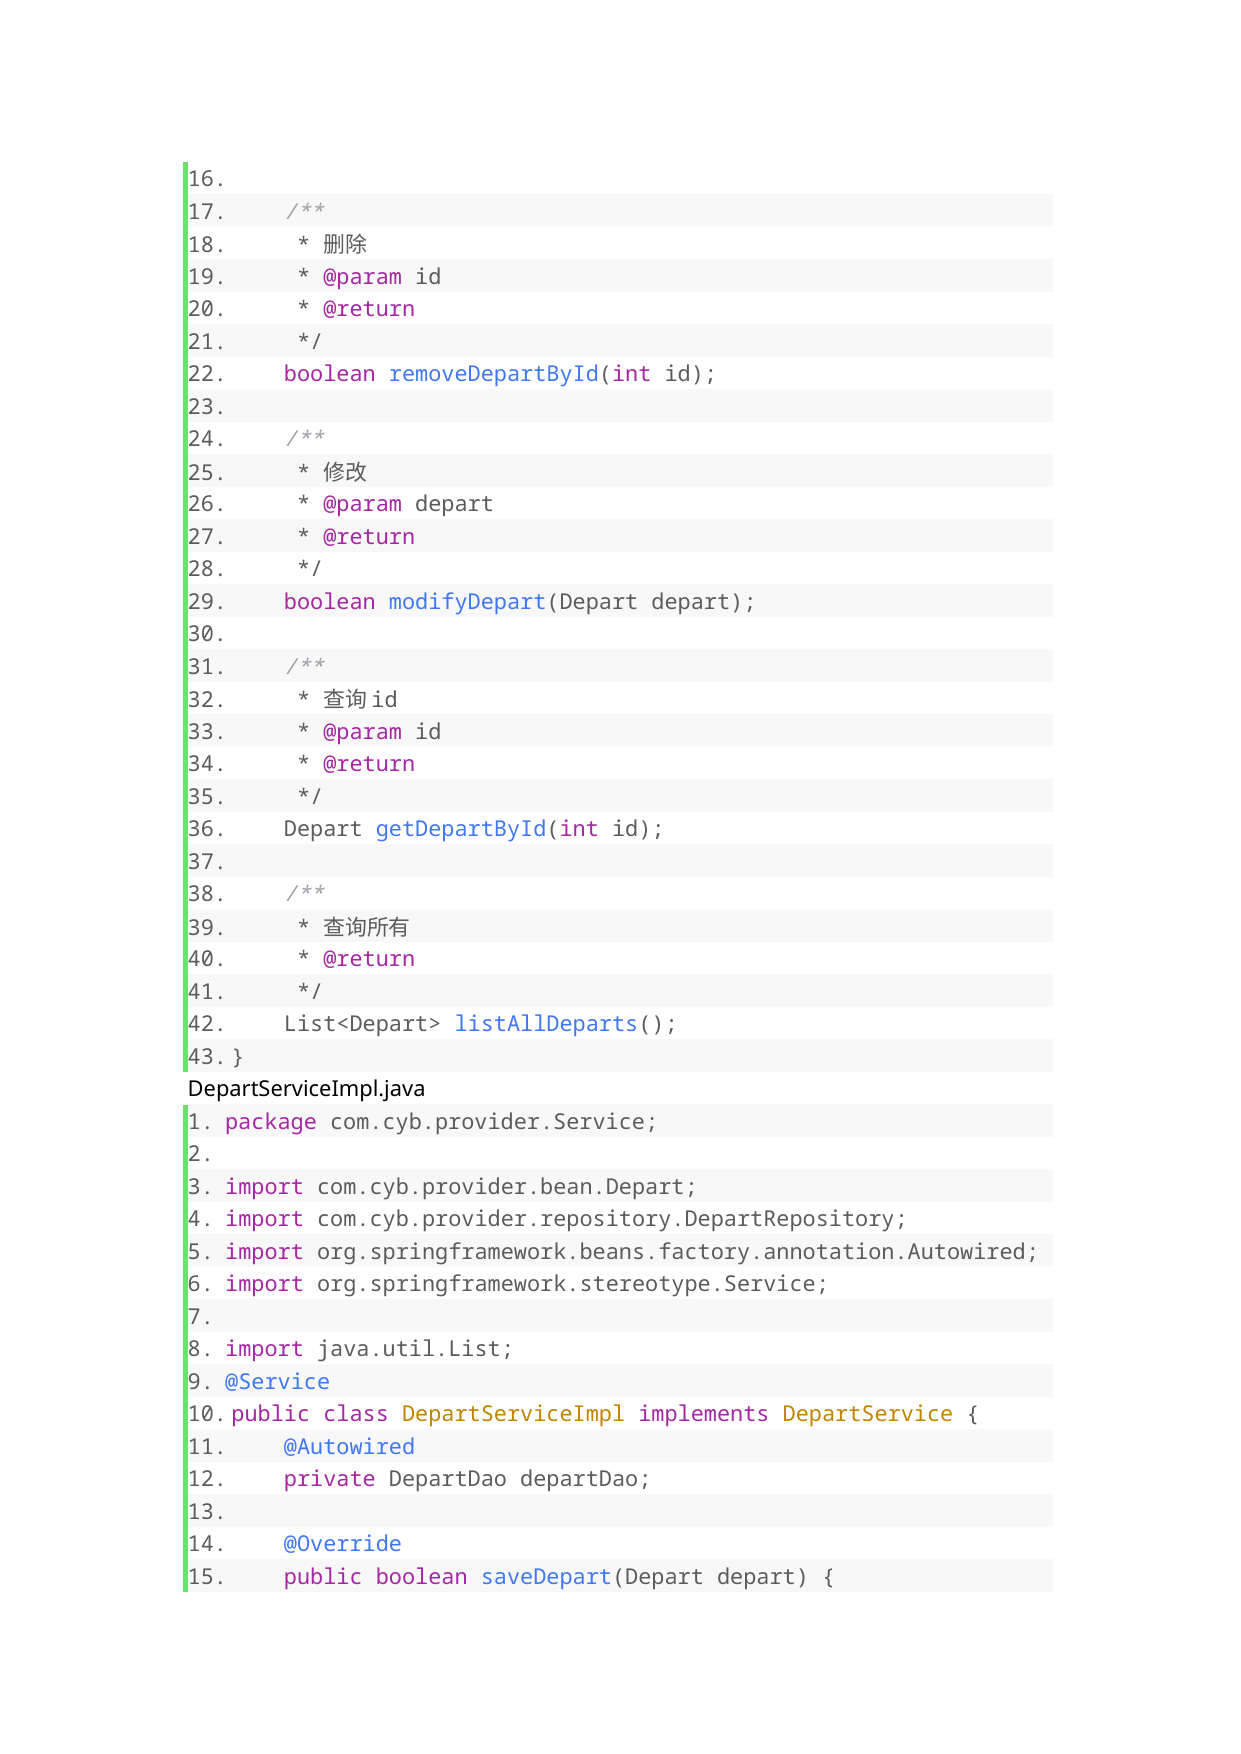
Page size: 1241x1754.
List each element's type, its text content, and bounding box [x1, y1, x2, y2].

list @Service [188, 1364, 1053, 1397]
list import org.springframework.stereotype.Service; [188, 1267, 1053, 1299]
list } [188, 1039, 1053, 1072]
list * @param id [188, 714, 1053, 747]
list * @return [188, 747, 1053, 779]
list */ [188, 779, 1053, 812]
list boolean modifyDepart(Depart depart); [188, 584, 1053, 617]
list /** [188, 422, 1053, 454]
list */ [188, 552, 1053, 584]
list import java.util.List; [188, 1332, 1053, 1364]
list * @param id [188, 259, 1053, 292]
list boolean removeDepartById(int id); [188, 357, 1053, 389]
list /** [188, 194, 1053, 227]
list public boolean saveDepart(Depart depart) { [188, 1559, 1053, 1592]
list package com.cyb.provider.Service; [187, 1104, 1053, 1137]
list * 修改 [188, 454, 1053, 487]
list * 查询id [188, 682, 1053, 714]
list * @return [188, 519, 1053, 552]
list /** [188, 649, 1053, 682]
list Depart getDepartById(int id); [188, 812, 1053, 844]
list import com.cyb.provider.bean.Depart; [188, 1169, 1053, 1202]
text DepartServiceImpl.java [187, 1072, 1053, 1104]
list public class DepartServiceImpl implements DepartService { [188, 1397, 1053, 1429]
list @Override [188, 1527, 1053, 1559]
list * @param depart [188, 487, 1053, 519]
list * 查询所有 [188, 909, 1053, 942]
list @Autowired [188, 1429, 1053, 1462]
list * 删除 [188, 227, 1053, 259]
list List<Depart> listAllDeparts(); [188, 1007, 1053, 1039]
list */ [188, 974, 1053, 1007]
list import com.cyb.provider.repository.DepartRepository; [188, 1202, 1053, 1234]
list /** [188, 877, 1053, 909]
list import org.springframework.beans.factory.annotation.Autowired; [188, 1234, 1053, 1267]
list * @return [188, 292, 1053, 324]
list */ [188, 324, 1053, 357]
list * @return [188, 942, 1053, 974]
list private DepartDao departDao; [188, 1462, 1053, 1494]
